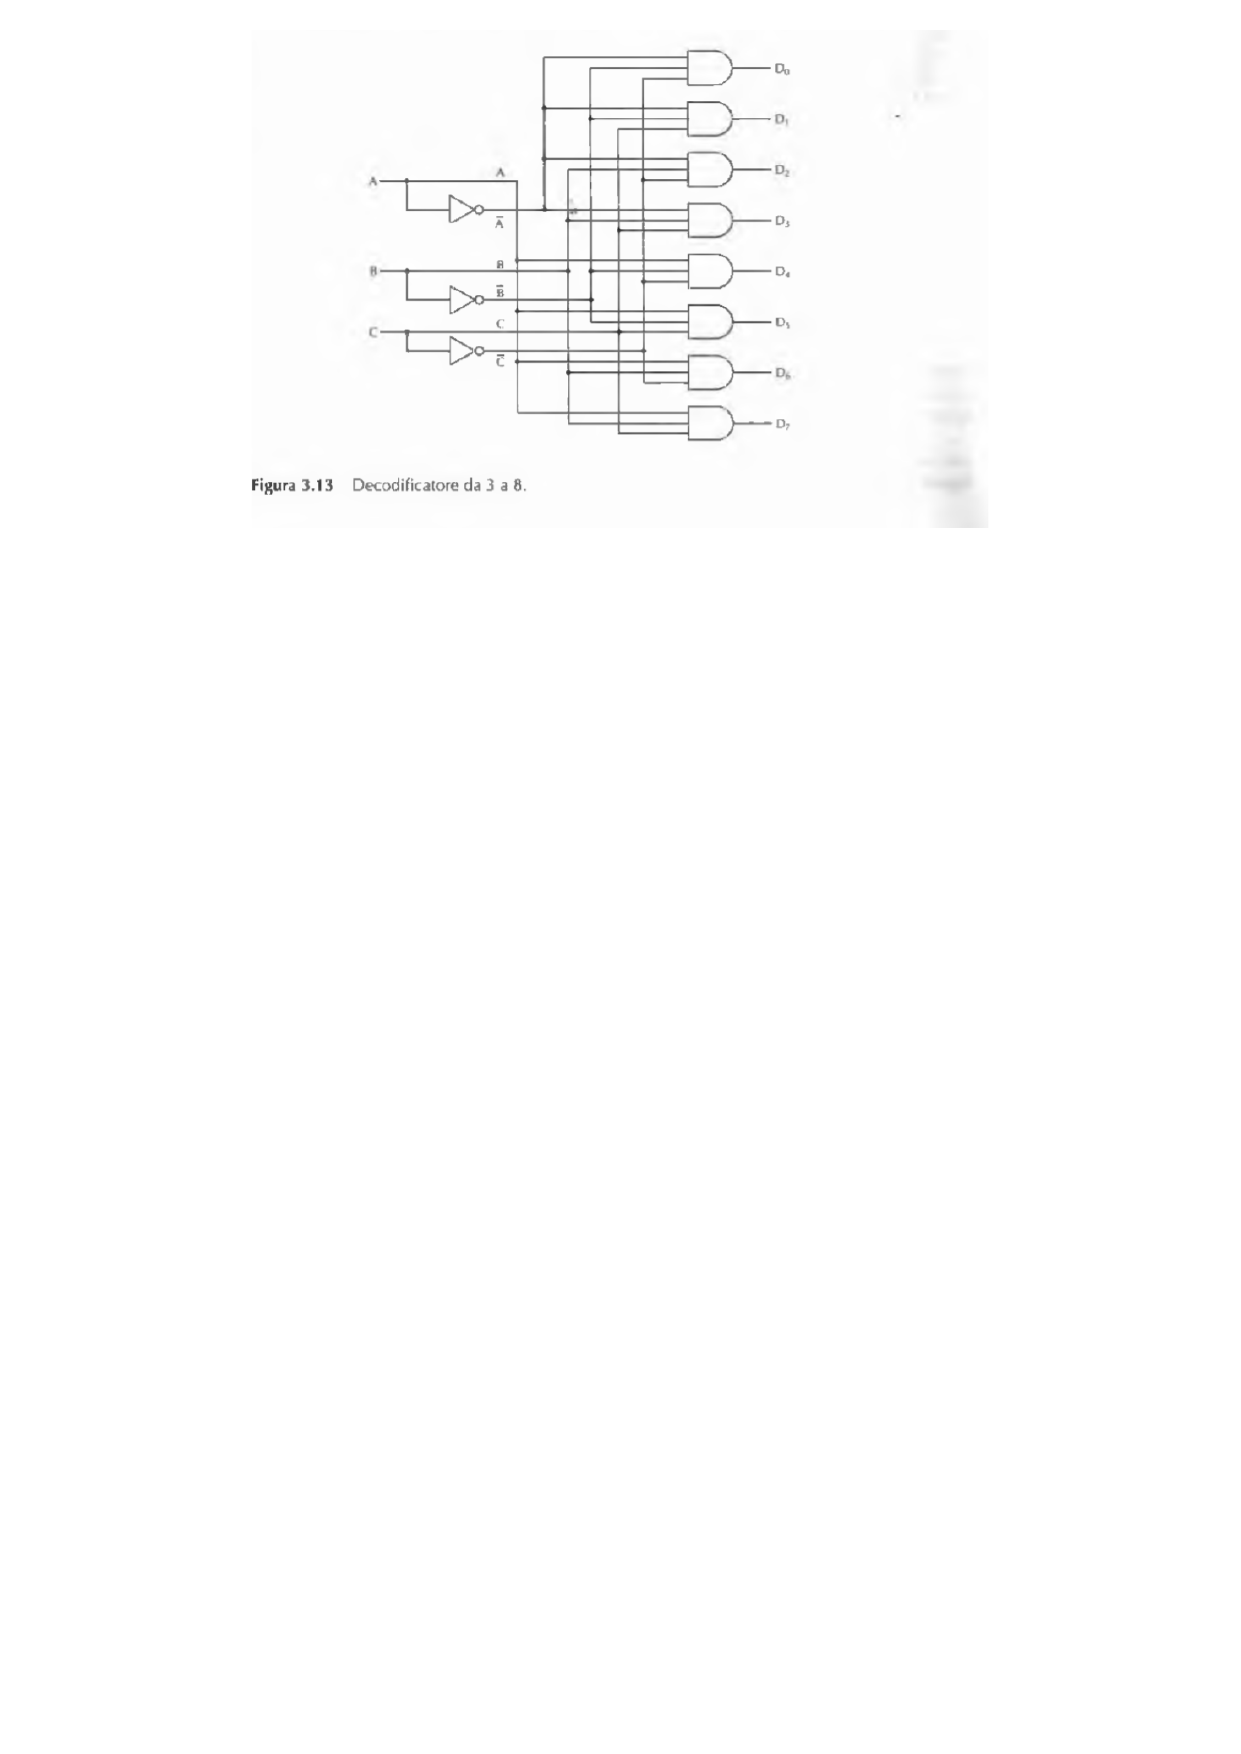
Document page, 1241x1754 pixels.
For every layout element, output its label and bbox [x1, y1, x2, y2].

picture [251, 30, 989, 528]
